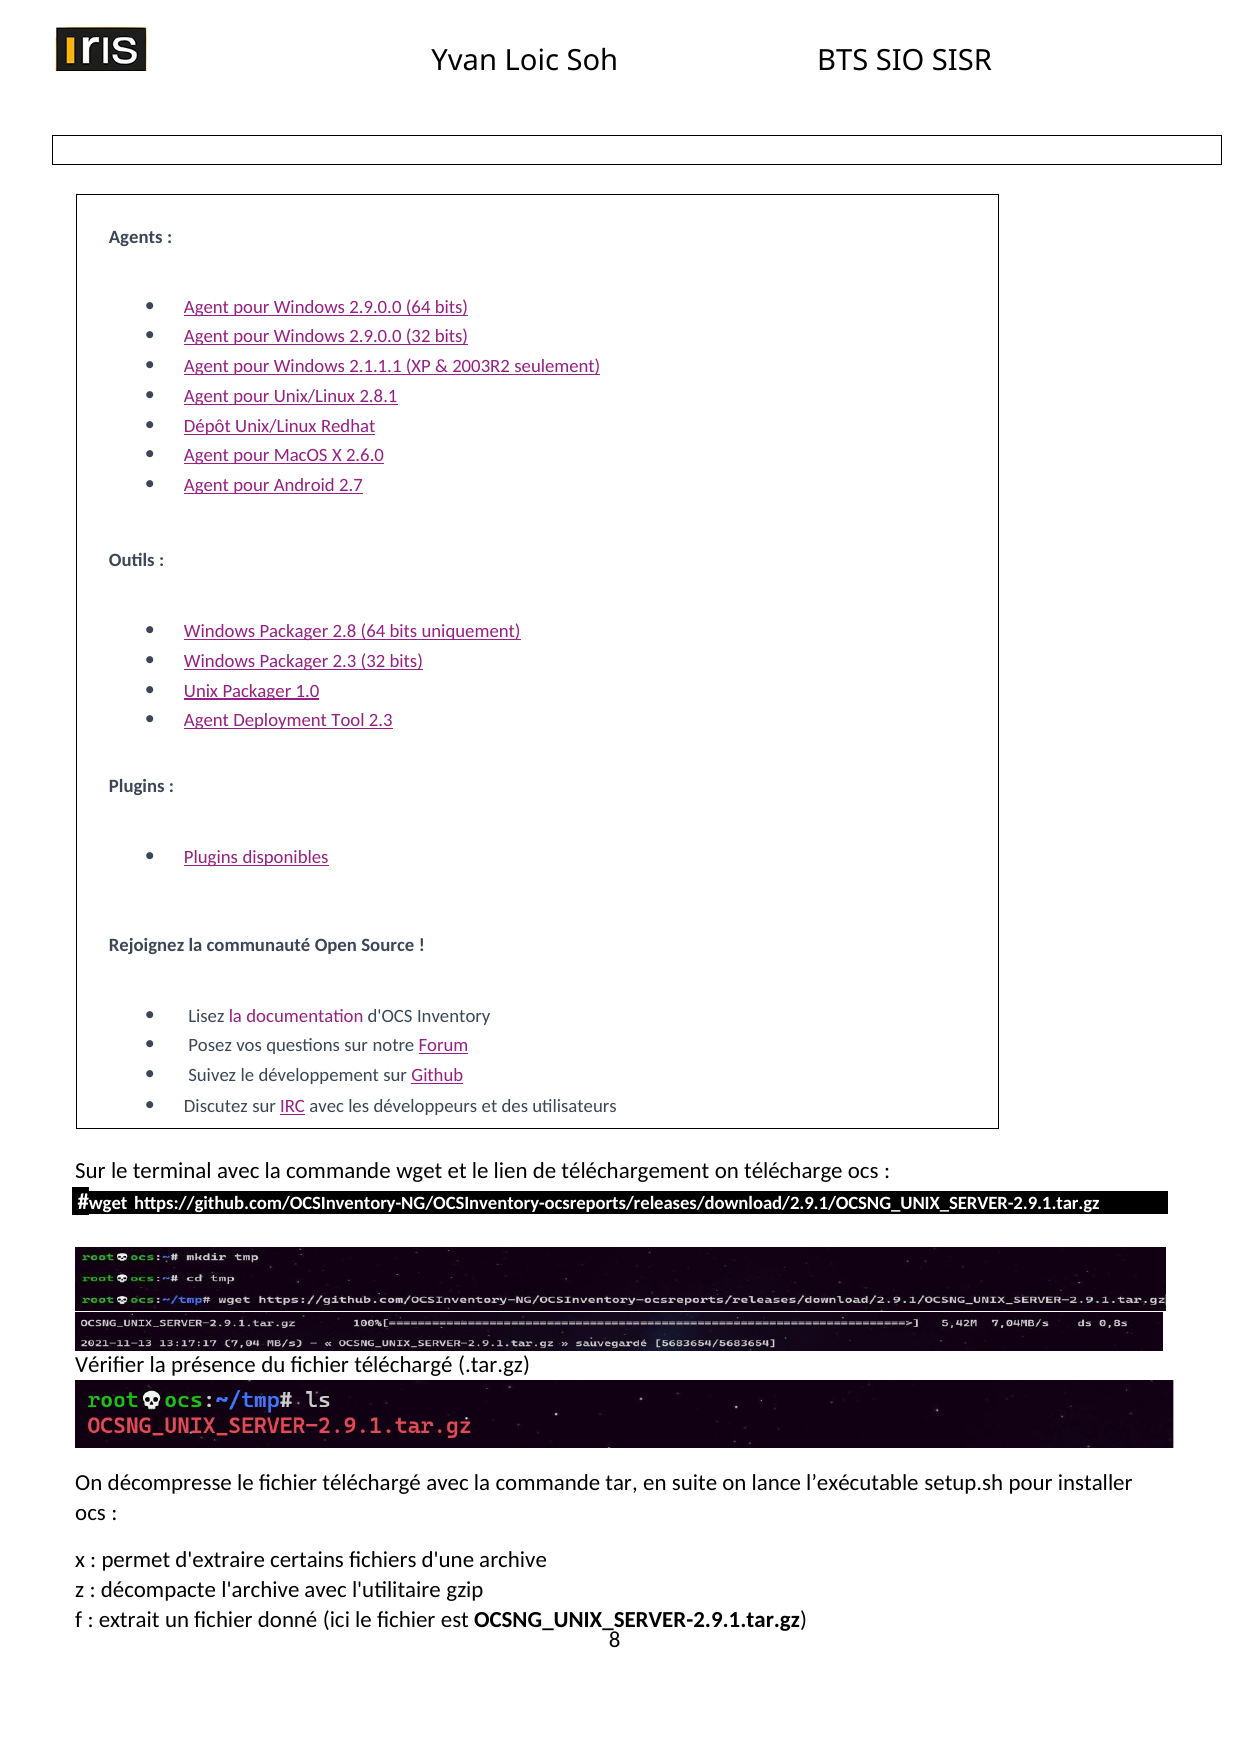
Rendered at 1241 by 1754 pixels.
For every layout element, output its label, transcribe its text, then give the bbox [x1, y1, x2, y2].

picture [52, 10, 205, 71]
text Sur le terminal avec la commande wget et le lien de téléchargement on télécharge ocs : [75, 1156, 1190, 1184]
table_cell Outils : [77, 541, 998, 589]
picture [75, 1312, 1163, 1351]
table_cell Plugins : [77, 767, 998, 816]
table_cell Plugins disponibles [77, 816, 998, 894]
text x : permet d'extraire certains fichiers d'une archive z : décompacte l'archive avec l'utilitaire gzip [75, 1545, 549, 1603]
table_cell Windows Packager 2.8 (64 bits uniquement) Windows Packager 2.3 (32 bits) Unix Packager 1.0 Agent Deployment Tool 2.3 [77, 590, 998, 767]
table_cell Agent pour Windows 2.9.0.0 (64 bits) Agent pour Windows 2.9.0.0 (32 bits) Agent pour Windows 2.1.1.1 (XP & 2003R2 seulement) Agent pour Unix/Linux 2.8.1 Dépôt Unix/Linux Redhat Agent pour MacOS X 2.6.0 Agent pour Android 2.7 [77, 265, 998, 541]
table_cell Lisez la documentation d'OCS Inventory Posez vos questions sur notre Forum Suivez le développement sur Github Discutez sur IRC avec les développeurs et des utilisateurs [77, 974, 998, 1128]
text #wget https://github.com/OCSInventory-NG/OCSInventory-ocsreports/releases/download/2.9.1/OCSNG_UNIX_SERVER-2.9.1.tar.gz [89, 1187, 1190, 1215]
text ocs : [75, 1498, 1190, 1526]
picture [75, 1380, 1174, 1448]
table_cell Rejoignez la communauté Open Source ! [77, 894, 998, 974]
text f : extrait un fichier donné (ici le fichier est OCSNG_UNIX_SERVER-2.9.1.tar.gz) [75, 1605, 1190, 1633]
picture [75, 1247, 1166, 1311]
text On décompresse le fichier téléchargé avec la commande tar, en suite on lance l’exécutable setup.sh pour installer [75, 1468, 1190, 1496]
table_header Agents : [77, 195, 998, 265]
